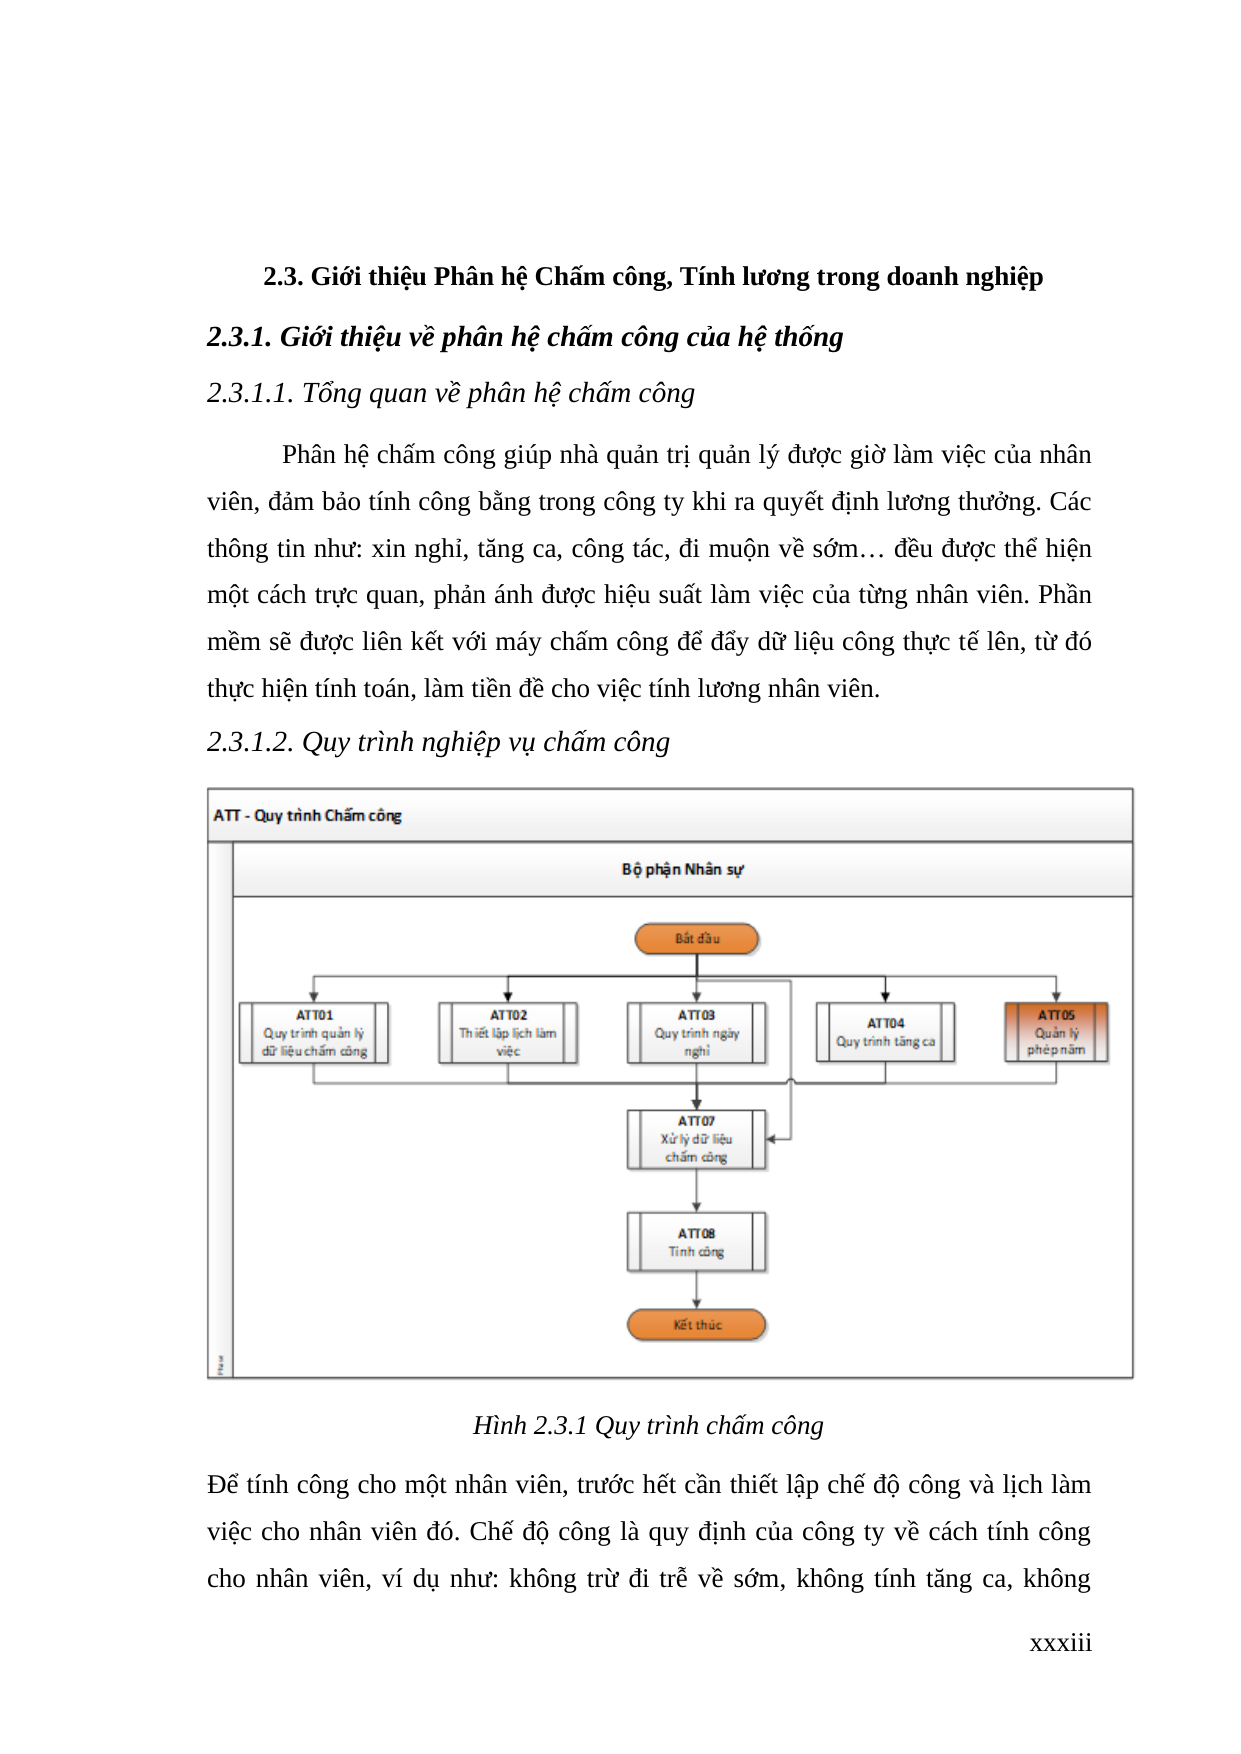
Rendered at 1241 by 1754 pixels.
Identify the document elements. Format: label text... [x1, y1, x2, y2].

subtitle 2.3.1.2. Quy trình nghiệp vụ chấm công [207, 724, 1092, 758]
picture [206, 787, 1137, 1382]
subtitle 2.3. Giới thiệu Phân hệ Chấm công, Tính lương trong doanh nghiệp [207, 260, 1092, 291]
subtitle 2.3.1. Giới thiệu về phân hệ chấm công của hệ thống [207, 319, 1092, 352]
text Hình 2.3.1 Quy trình chấm công [207, 1409, 1092, 1440]
subtitle 2.3.1.1. Tổng quan về phân hệ chấm công [207, 376, 1092, 409]
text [207, 1468, 1092, 1593]
text Phân hệ chấm công giúp nhà quản trị quản lý được giờ làm việc của nhân viên, đảm bảo tính công bằng trong công ty khi ra quyết định lương thưởng. Các thông tin như: xin nghỉ, tăng ca, công tác, đi muộn về sớm… đều được thể hiện một cách trực quan, phản ánh được hiệu suất làm việc của từng nhân viên. Phần mềm sẽ được liên kết với máy chấm công để đẩy dữ liệu công thực tế lên, từ đó thực hiện tính toán, làm tiền đề cho việc tính lương nhân viên. [207, 438, 1092, 703]
